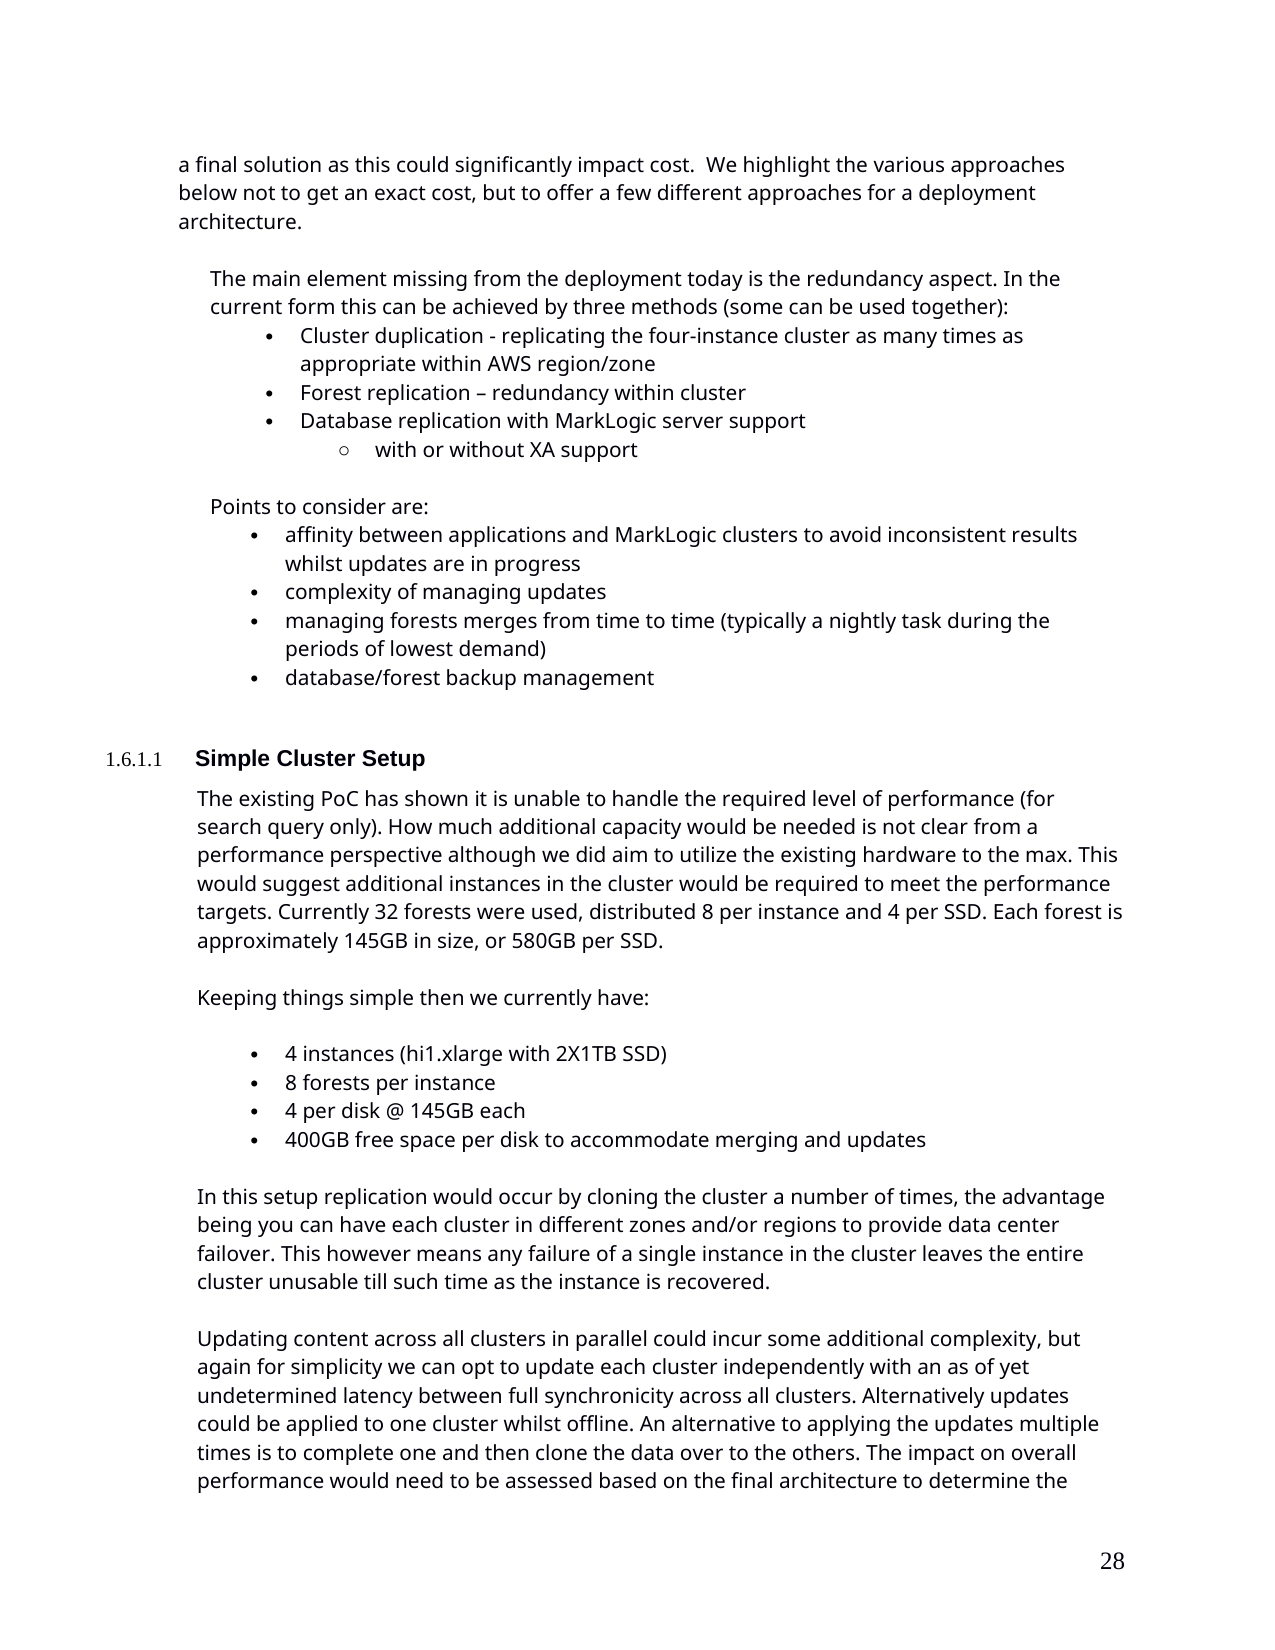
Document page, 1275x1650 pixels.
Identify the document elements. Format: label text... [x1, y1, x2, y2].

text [178, 150, 1125, 235]
text Points to consider are: [210, 492, 1125, 520]
text In this setup replication would occur by cloning the cluster a number of times, the advantage being you can have each cluster in different zones and/or regions to provide data center failover. This however means any failure of a single instance in the cluster leaves the entire cluster unusable till such time as the instance is recovered. [197, 1182, 1125, 1296]
list 400GB free space per disk to accommodate merging and updates [248, 1125, 1125, 1153]
list affinity between applications and MarkLogic clusters to avoid inconsistent results whilst updates are in progress [248, 520, 1125, 577]
text The existing PoC has shown it is unable to handle the required level of performance (for search query only). How much additional capacity would be needed is not clear from a performance perspective although we did aim to utilize the existing hardware to the max. This would suggest additional instances in the cluster would be required to meet the performance targets. Currently 32 forests were used, distributed 8 per instance and 4 per SSD. Each forest is approximately 145GB in size, or 580GB per SSD. [197, 784, 1125, 954]
list 8 forests per instance [248, 1068, 1125, 1096]
list Forest replication – redundancy within cluster [263, 378, 1125, 406]
list Database replication with MarkLogic server support [263, 406, 1125, 435]
list complexity of managing updates [248, 577, 1125, 606]
list Cluster duplication - replicating the four-instance cluster as many times as appropriate within AWS region/zone [263, 321, 1125, 378]
list 4 per disk @ 145GB each [248, 1096, 1125, 1125]
list managing forests merges from time to time (typically a nightly task during the periods of lowest demand) [248, 606, 1125, 663]
text Keeping things simple then we currently have: [197, 983, 1125, 1011]
list database/forest backup management [248, 663, 1125, 691]
text The main element missing from the deployment today is the redundancy aspect. In the current form this can be achieved by three methods (some can be used together): [210, 264, 1125, 321]
list 4 instances (hi1.xlarge with 2X1TB SSD) [248, 1039, 1125, 1068]
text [197, 1324, 1125, 1494]
list with or without XA support [338, 435, 1125, 463]
subtitle Simple Cluster Setup [105, 745, 1125, 771]
